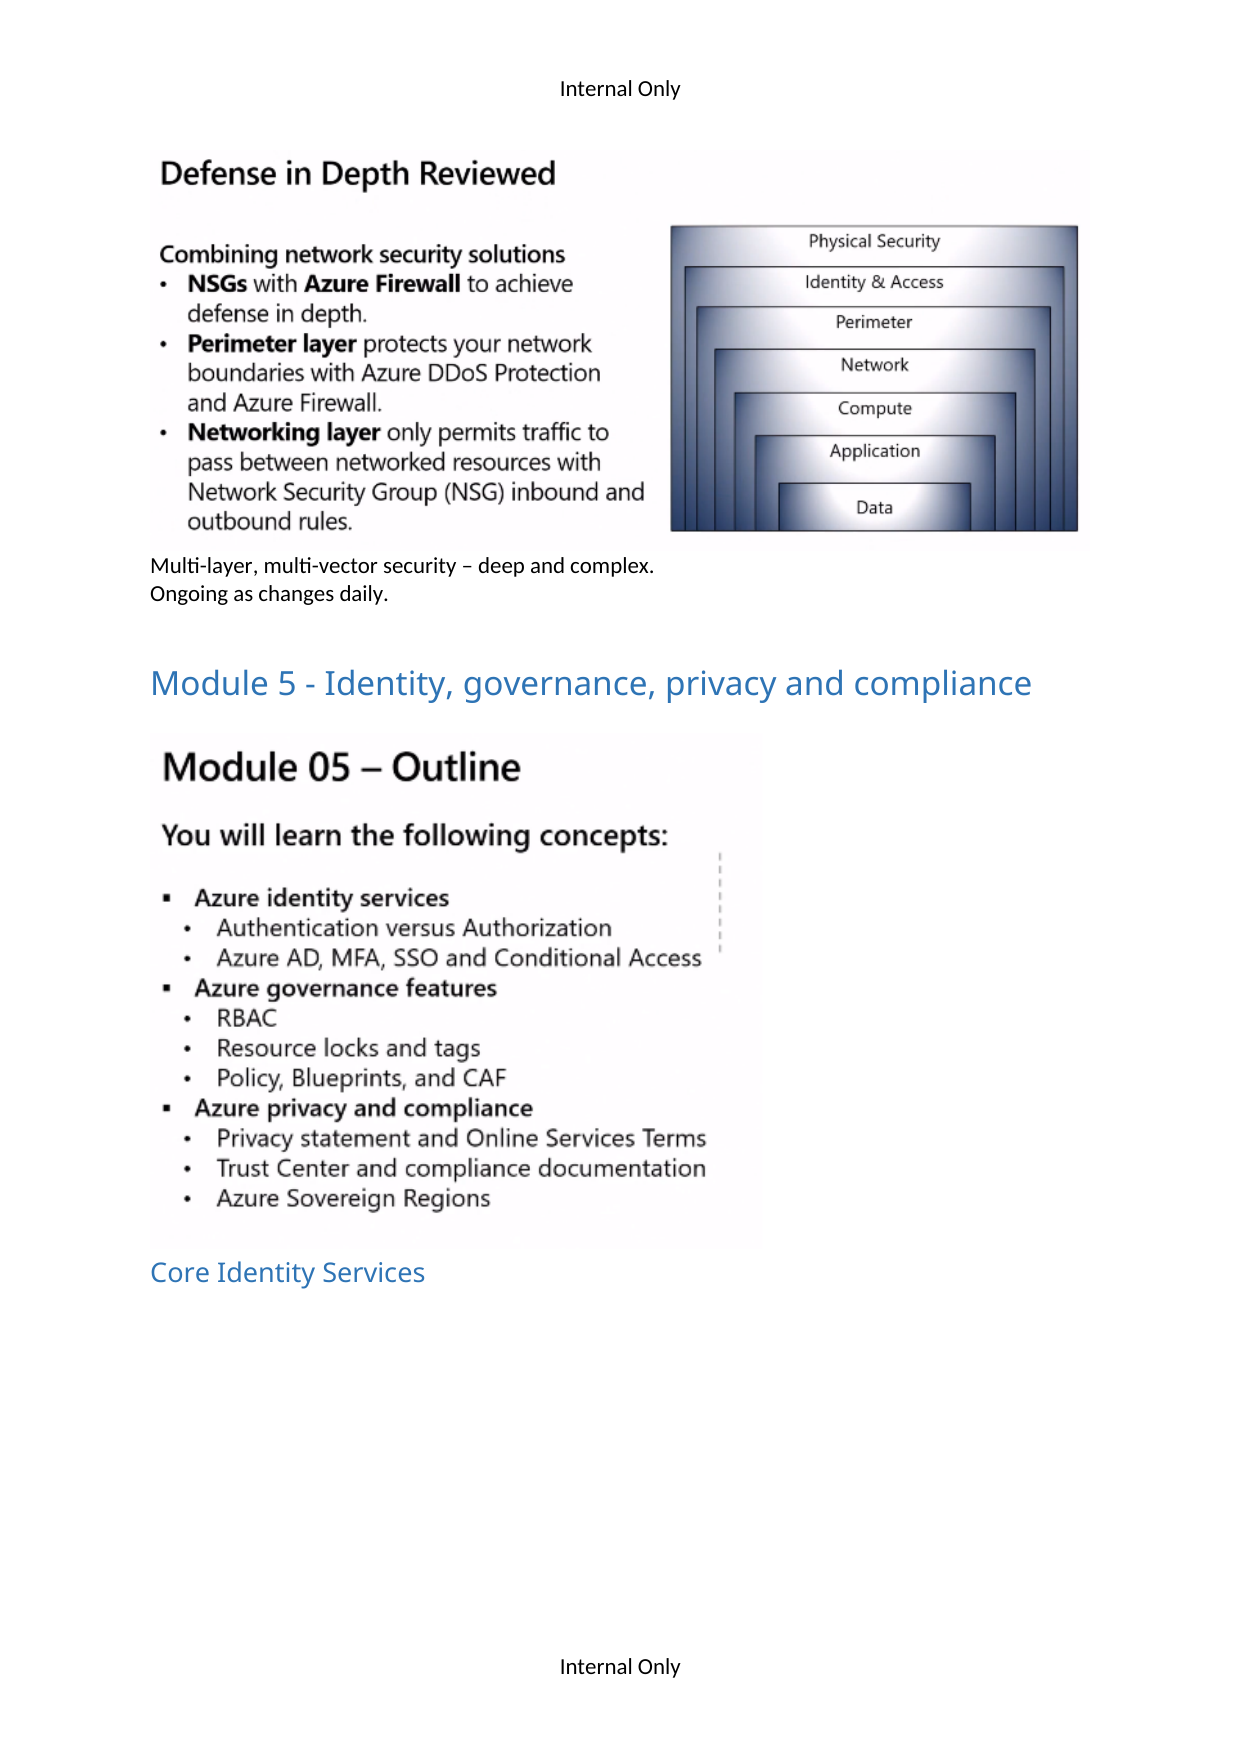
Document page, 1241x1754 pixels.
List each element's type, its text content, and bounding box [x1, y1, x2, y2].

text Ongoing as changes daily. [150, 579, 1090, 607]
picture [150, 733, 763, 1249]
picture [150, 150, 1091, 551]
subtitle Module 5 - Identity, governance, privacy and compliance [150, 660, 1090, 705]
subtitle Core Identity Services [150, 1253, 1090, 1290]
text Multi-layer, multi-vector security – deep and complex. [150, 551, 1090, 579]
